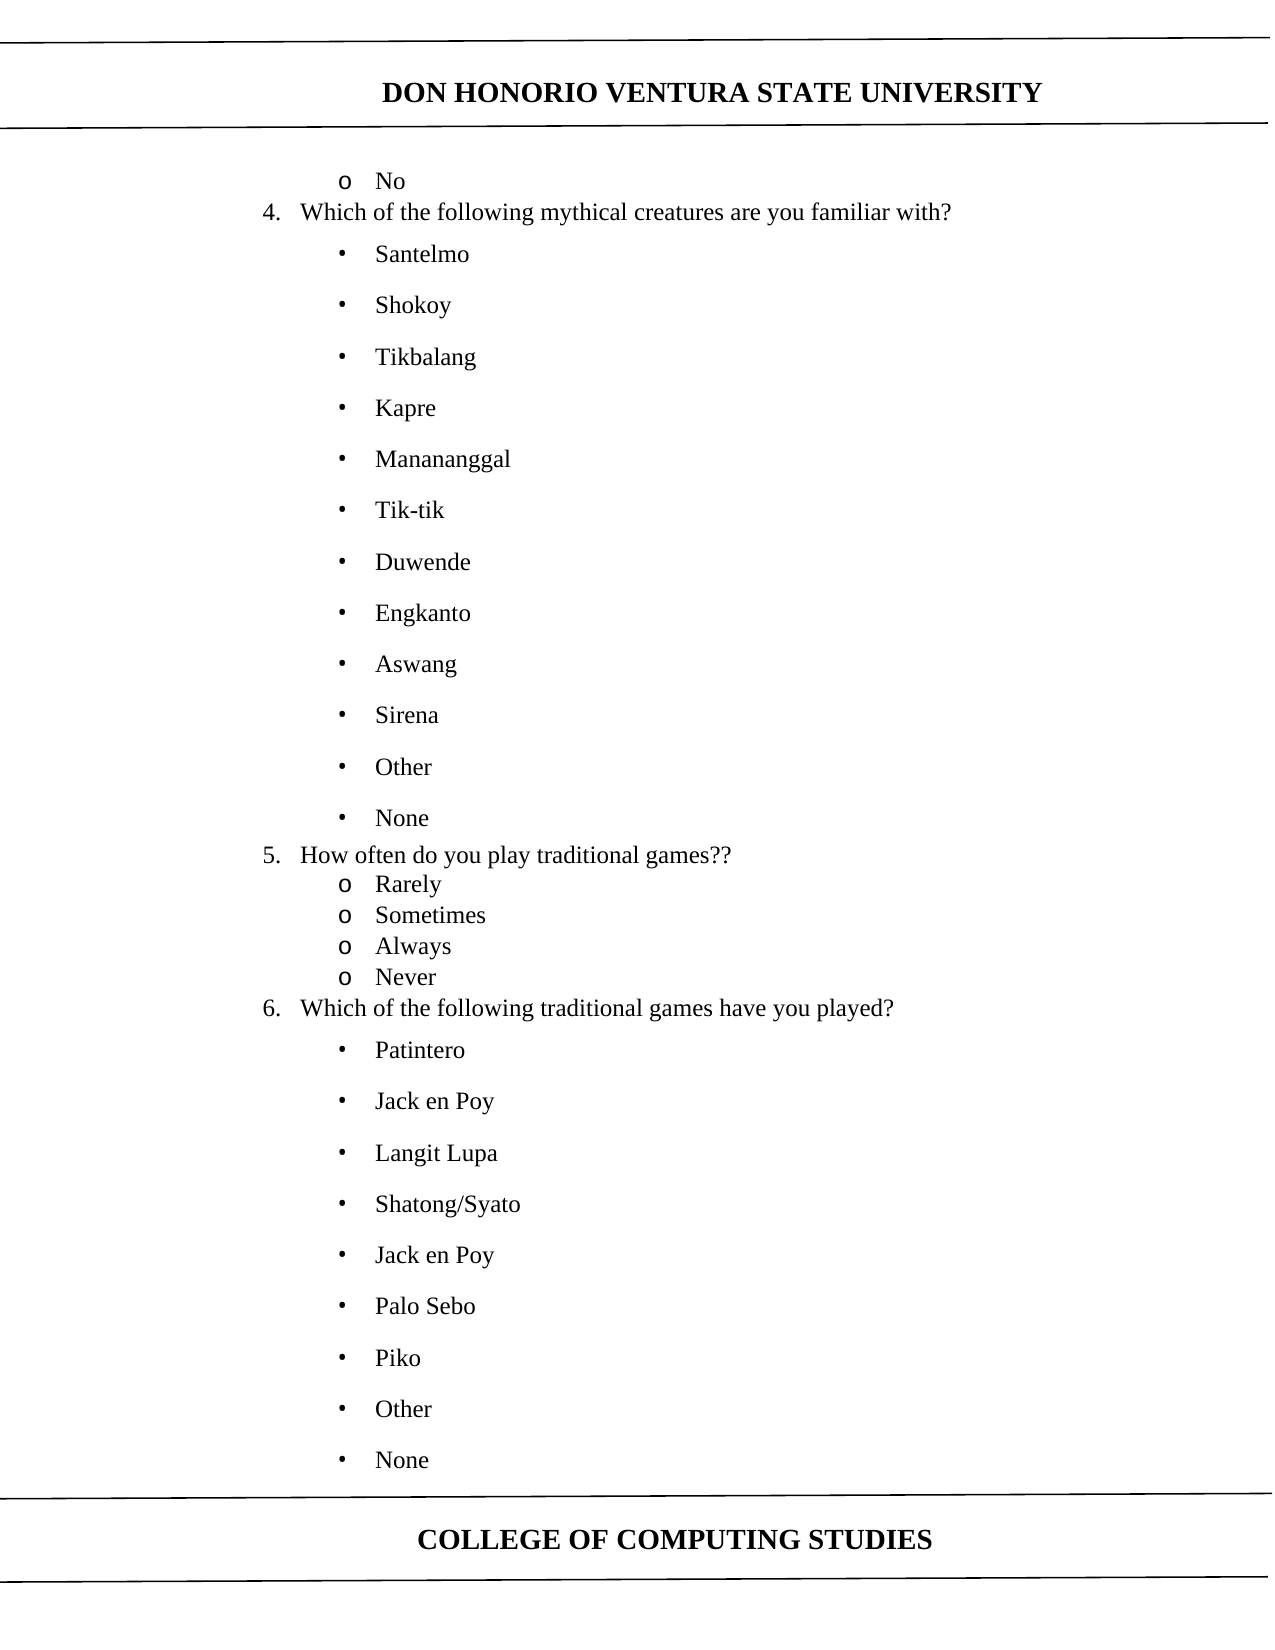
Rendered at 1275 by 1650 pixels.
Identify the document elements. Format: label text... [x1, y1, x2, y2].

list Jack en Poy [337, 1226, 1125, 1278]
list Engkanto [337, 584, 1125, 636]
list Piko [337, 1329, 1125, 1380]
list Other [337, 738, 1125, 789]
list Jack en Poy [337, 1073, 1125, 1124]
list Always [337, 931, 1125, 962]
list Never [337, 962, 1125, 993]
list Santelmo [337, 226, 1125, 277]
list Shatong/Syato [337, 1175, 1125, 1226]
list Aswang [337, 636, 1125, 687]
list Patintero [337, 1021, 1125, 1073]
list Manananggal [337, 431, 1125, 482]
list None [337, 1431, 1125, 1483]
list Tikbalang [337, 328, 1125, 379]
list Which of the following mythical creatures are you familiar with? [262, 197, 1125, 226]
list Langit Lupa [337, 1124, 1125, 1175]
list Which of the following traditional games have you played? [262, 993, 1125, 1021]
list How often do you play traditional games?? [262, 841, 1125, 869]
list None [337, 789, 1125, 841]
list Duwende [337, 533, 1125, 584]
list Tik-tik [337, 482, 1125, 533]
list Sometimes [337, 900, 1125, 931]
list Palo Sebo [337, 1278, 1125, 1329]
list Sirena [337, 687, 1125, 738]
list No [337, 166, 1125, 197]
list Shokoy [337, 277, 1125, 328]
list Rarely [337, 869, 1125, 900]
list Other [337, 1380, 1125, 1431]
list Kapre [337, 379, 1125, 431]
